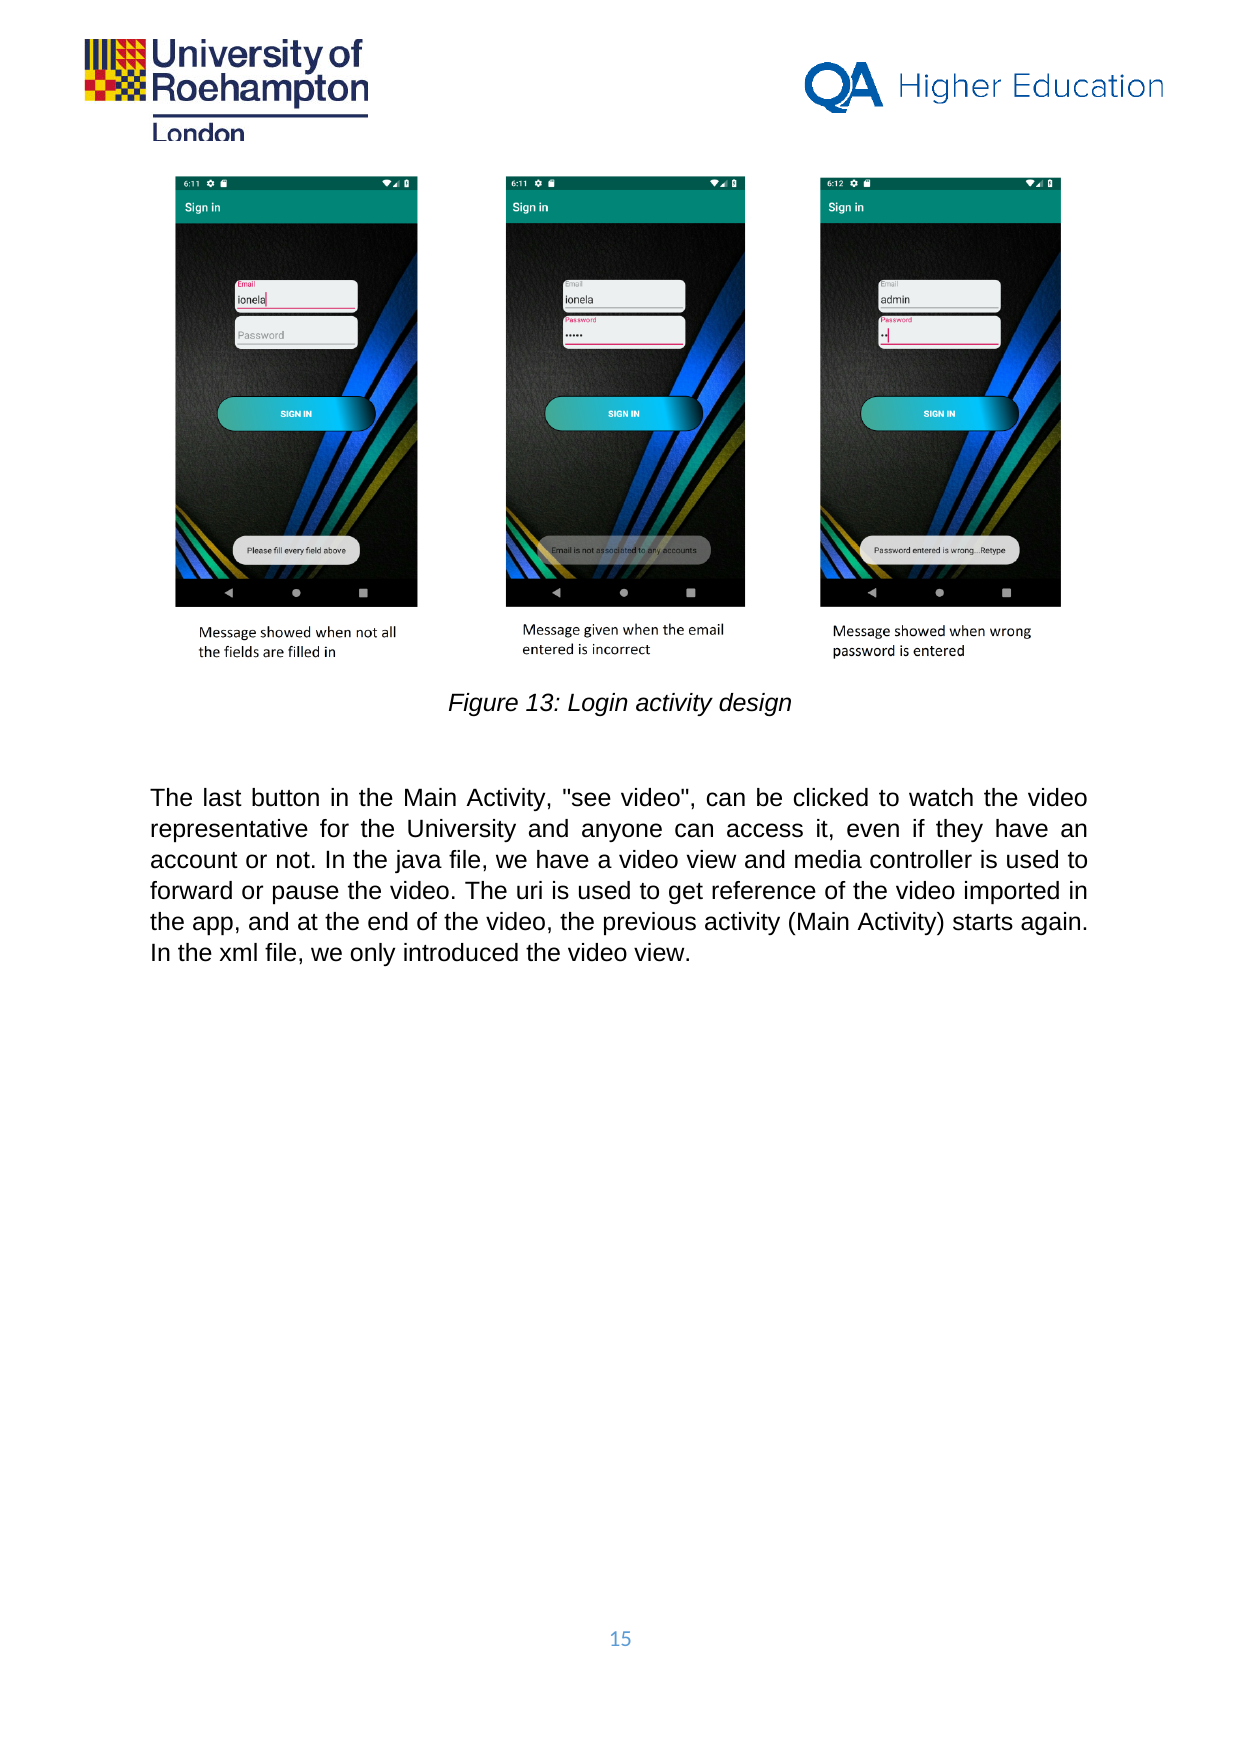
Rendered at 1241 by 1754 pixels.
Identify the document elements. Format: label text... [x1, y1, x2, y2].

text Figure 13: Login activity design [150, 688, 1090, 716]
text The last button in the Main Activity, "see video", can be clicked to watch the video representative for the University and anyone can access it, even if they have an account or not. In the java file, we have a video view and media controller is used to forward or pause the video. The uri is used to get reference of the video imported in the app, and at the end of the video, the previous activity (Main Activity) starts again. In the xml file, we only introduced the video view. [150, 783, 1090, 967]
picture [804, 62, 1163, 113]
picture [84, 39, 368, 140]
picture [151, 150, 1089, 669]
